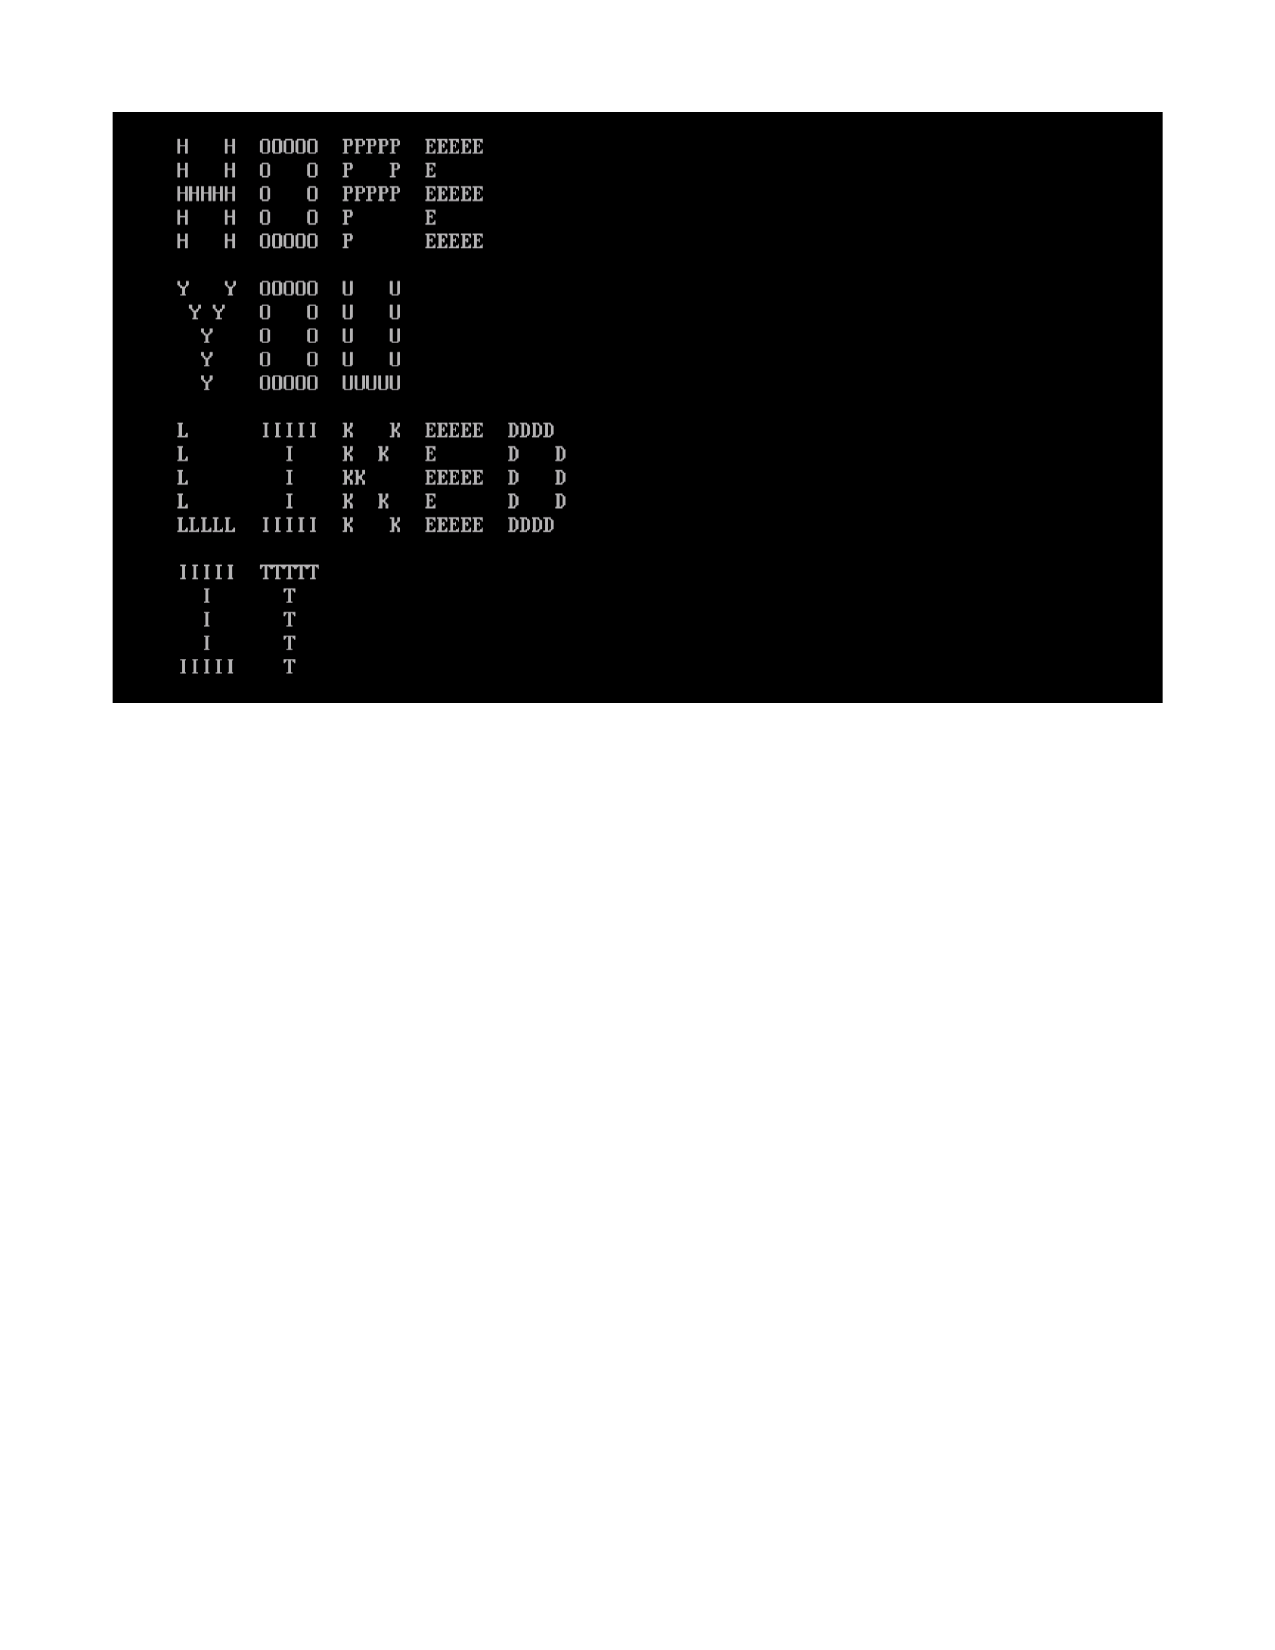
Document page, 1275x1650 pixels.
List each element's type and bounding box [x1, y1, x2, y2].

picture [112, 112, 1163, 703]
